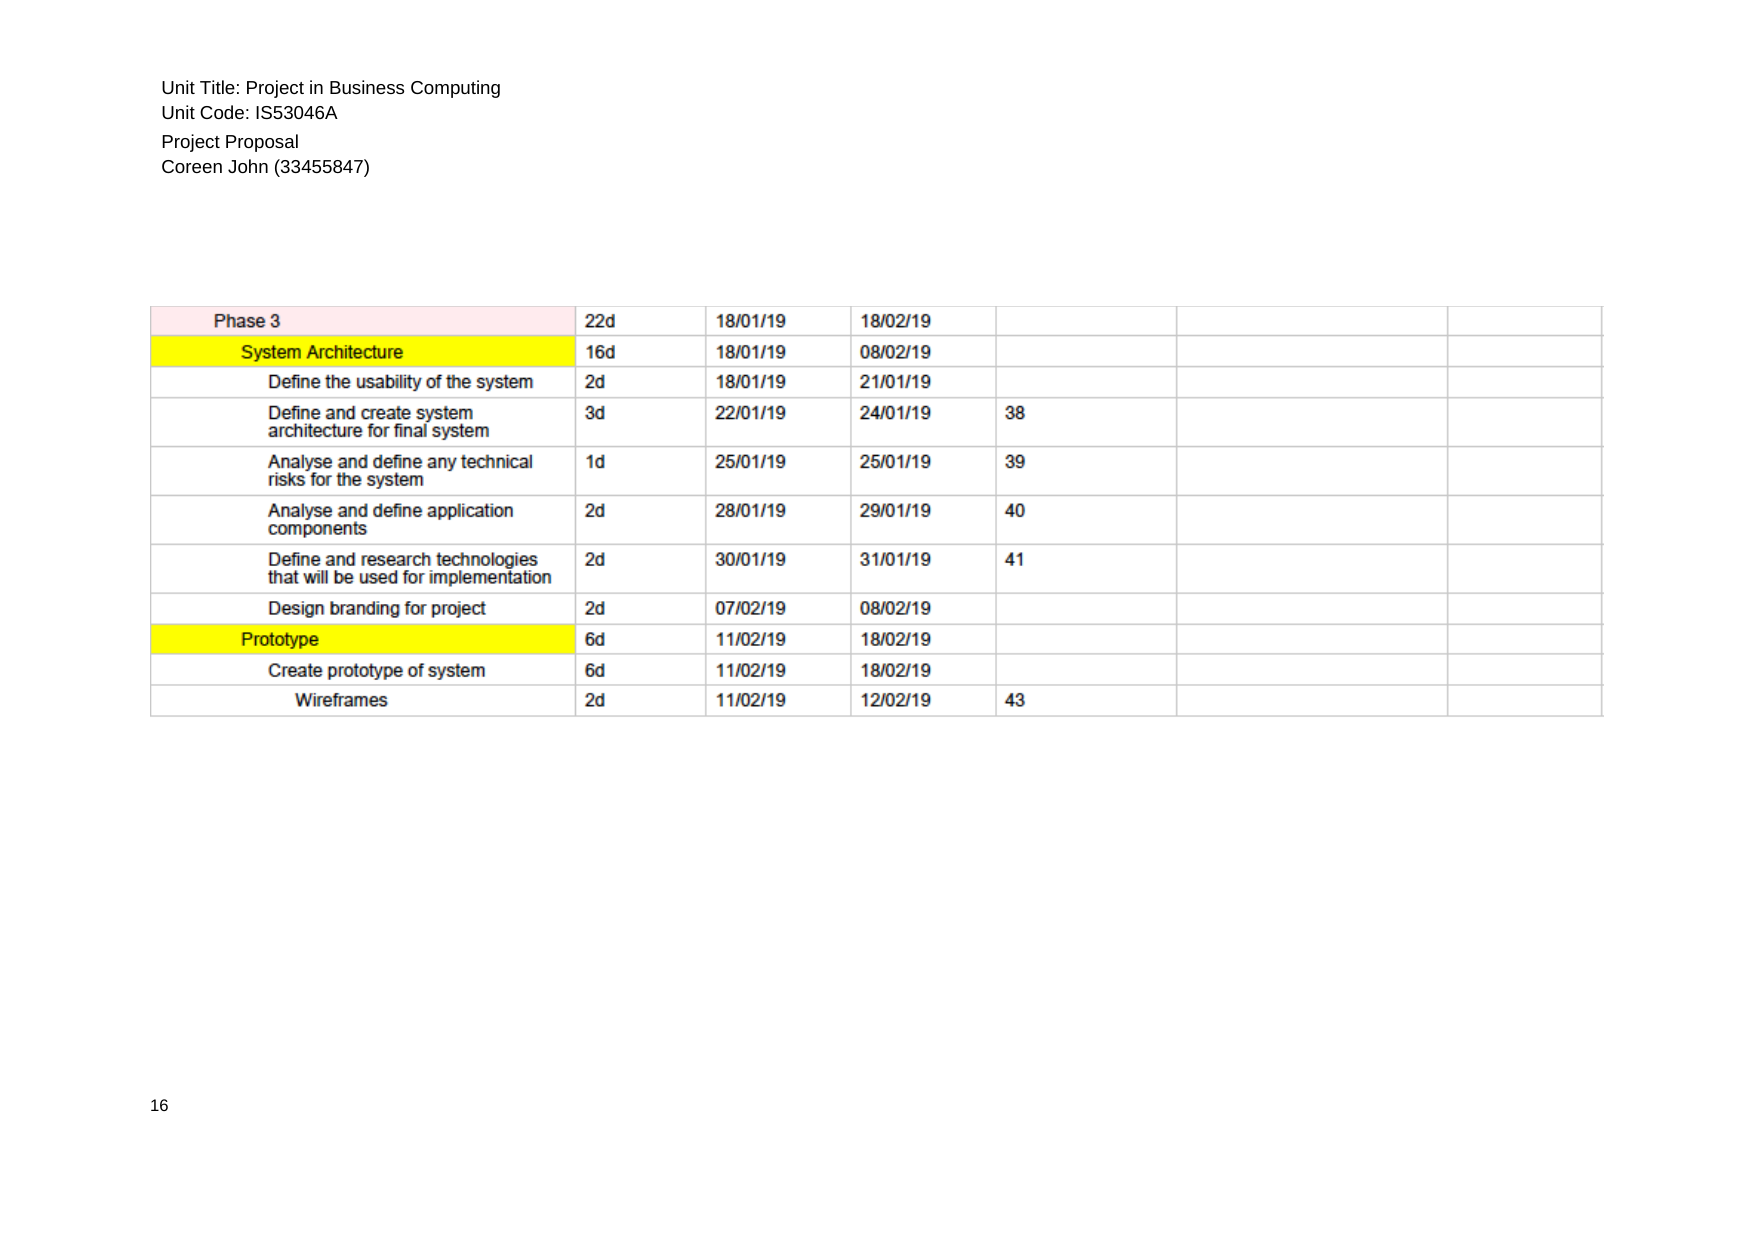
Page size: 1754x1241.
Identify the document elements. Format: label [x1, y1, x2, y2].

picture [150, 306, 1604, 720]
